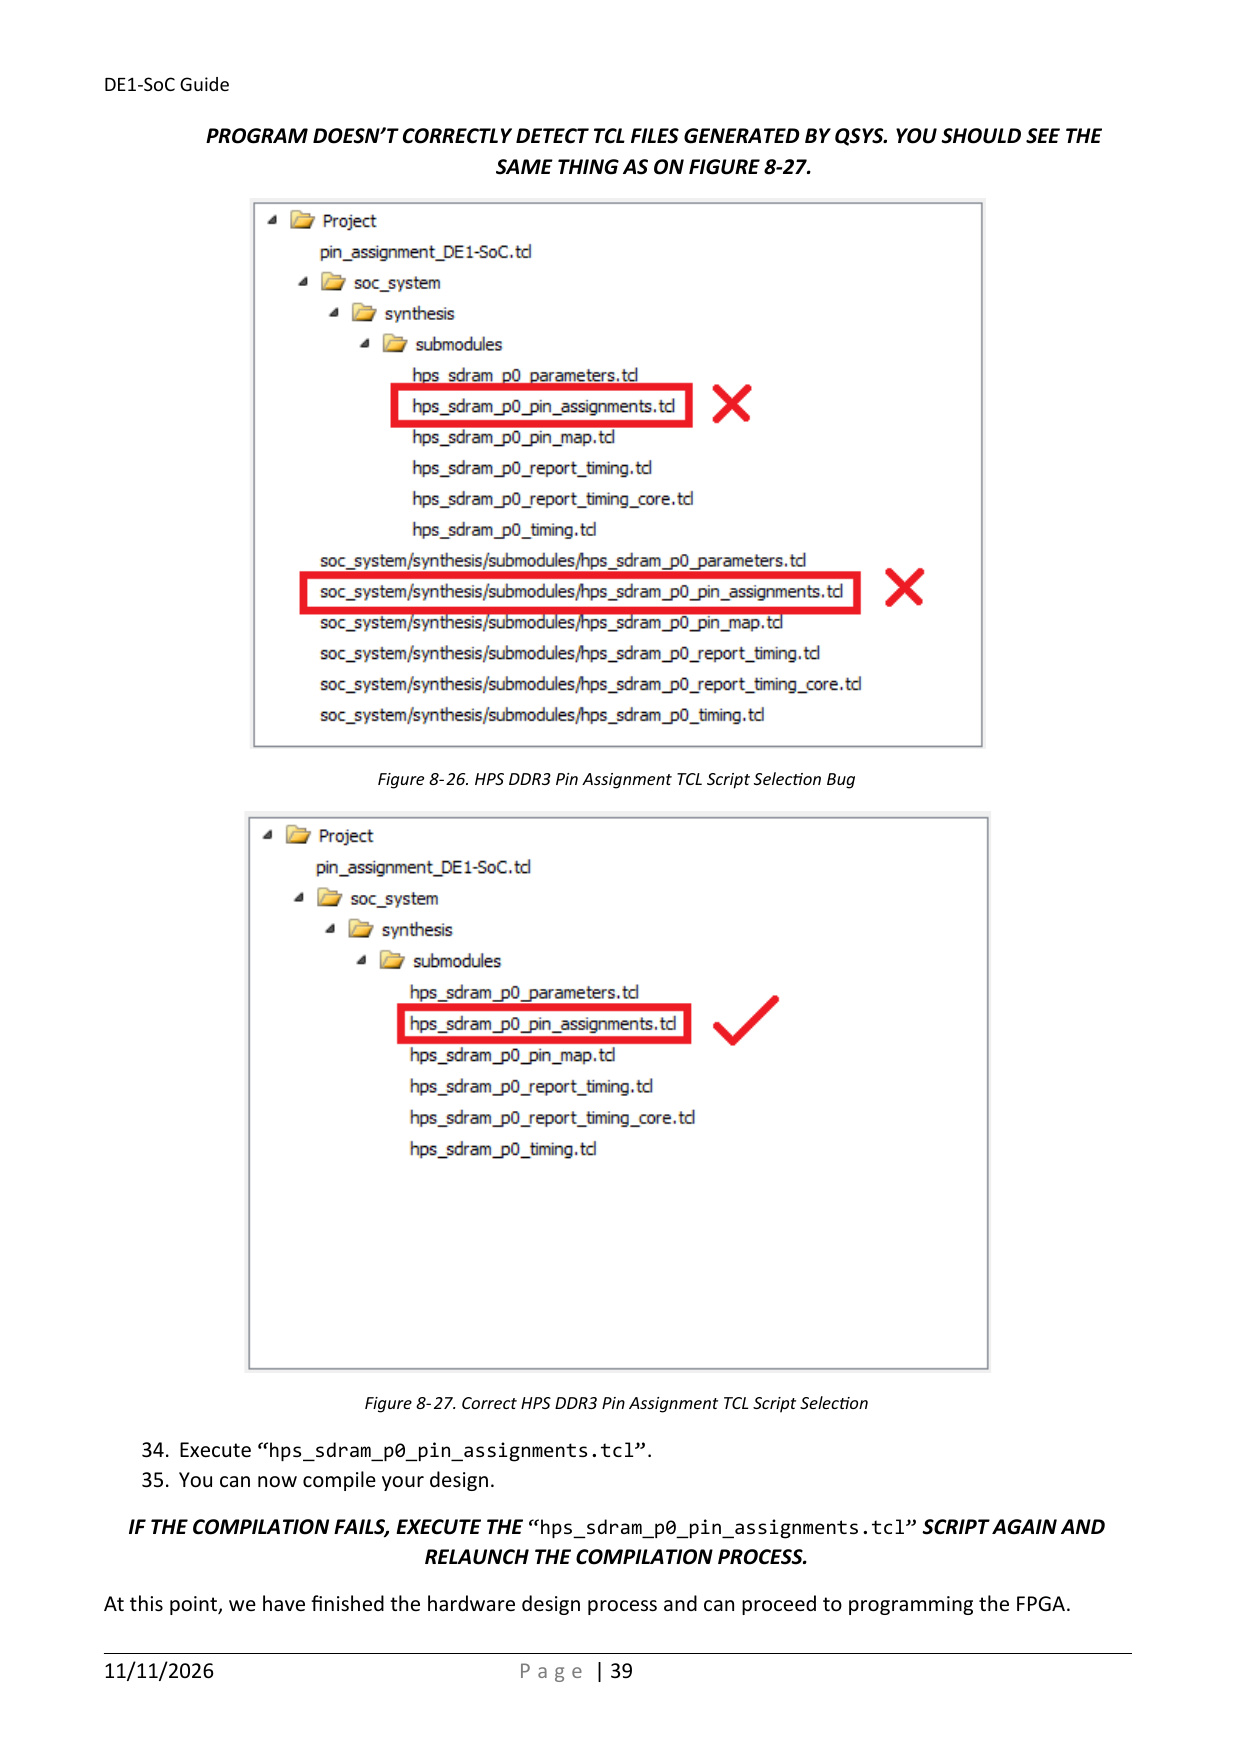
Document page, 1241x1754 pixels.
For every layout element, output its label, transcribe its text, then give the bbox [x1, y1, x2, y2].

list Execute “hps_sdram_p0_pin_assignments.tcl”. [141, 1435, 1132, 1463]
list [178, 122, 1132, 180]
text If the compilation fails, execute the “hps_sdram_p0_pin_assignments.tcl” script again and relaunch the compilation process. [103, 1512, 1132, 1570]
picture [249, 198, 986, 749]
text At this point, we have finished the hardware design process and can proceed to programming the FPGA. [103, 1589, 1132, 1617]
list You can now compile your design. [141, 1465, 1132, 1493]
picture [244, 811, 992, 1373]
